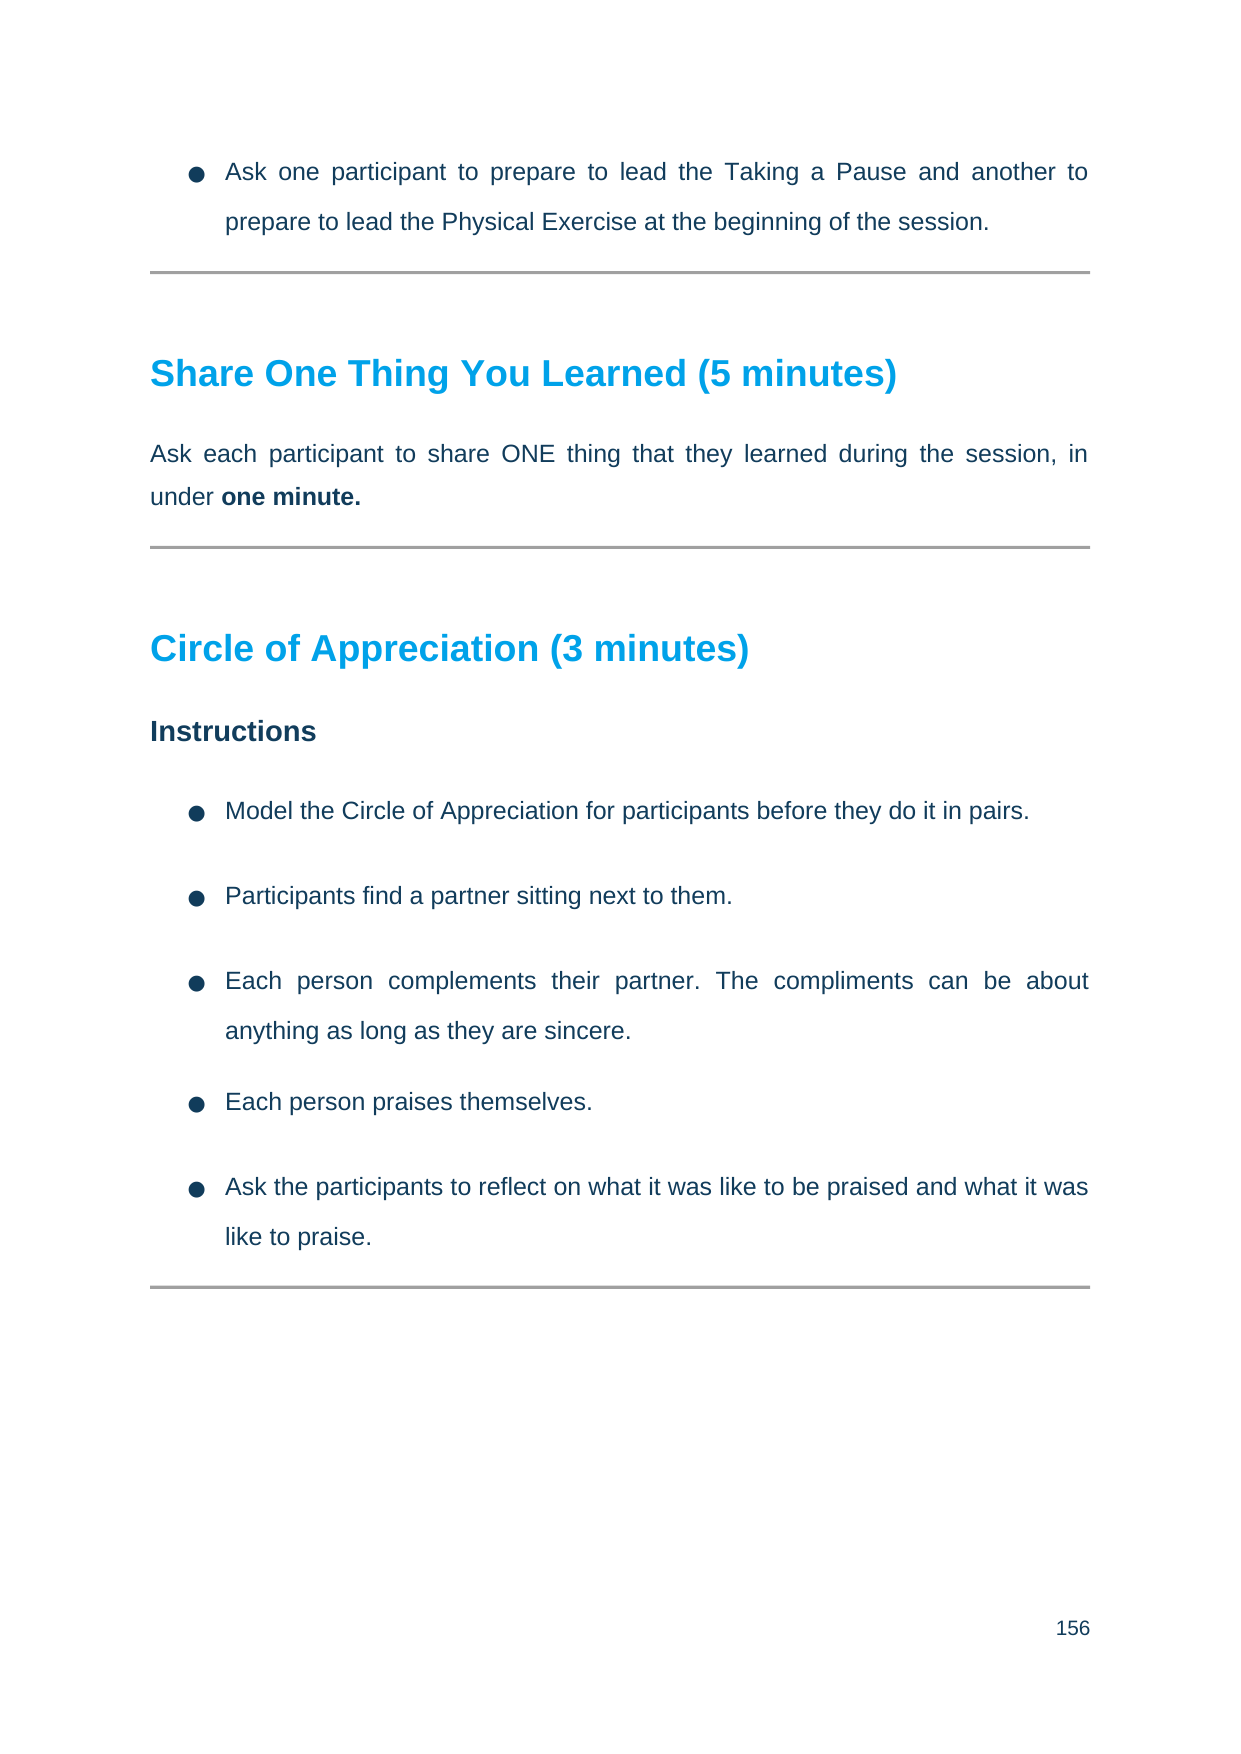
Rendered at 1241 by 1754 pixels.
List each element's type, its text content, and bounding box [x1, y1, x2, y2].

list Each person praises themselves. [187, 1080, 1090, 1122]
list Ask one participant to prepare to lead the Taking a Pause and another to prepare to lead the Physical Exercise at the beginning of the session. [187, 150, 1090, 236]
list Each person complements their partner. The compliments can be about anything as long as they are sincere. [187, 959, 1090, 1044]
text Ask each participant to share ONE thing that they learned during the session, in under one minute. [150, 439, 1090, 511]
subtitle Share One Thing You Learned (5 minutes) [150, 352, 1090, 395]
list Participants find a partner sitting next to them. [187, 874, 1090, 916]
list Model the Circle of Appreciation for participants before they do it in pairs. [187, 789, 1090, 832]
subtitle Circle of Appreciation (3 minutes) [150, 626, 1090, 669]
list Ask the participants to reflect on what it was like to be praised and what it was like to praise. [187, 1164, 1090, 1250]
subtitle Instructions [150, 713, 1090, 747]
